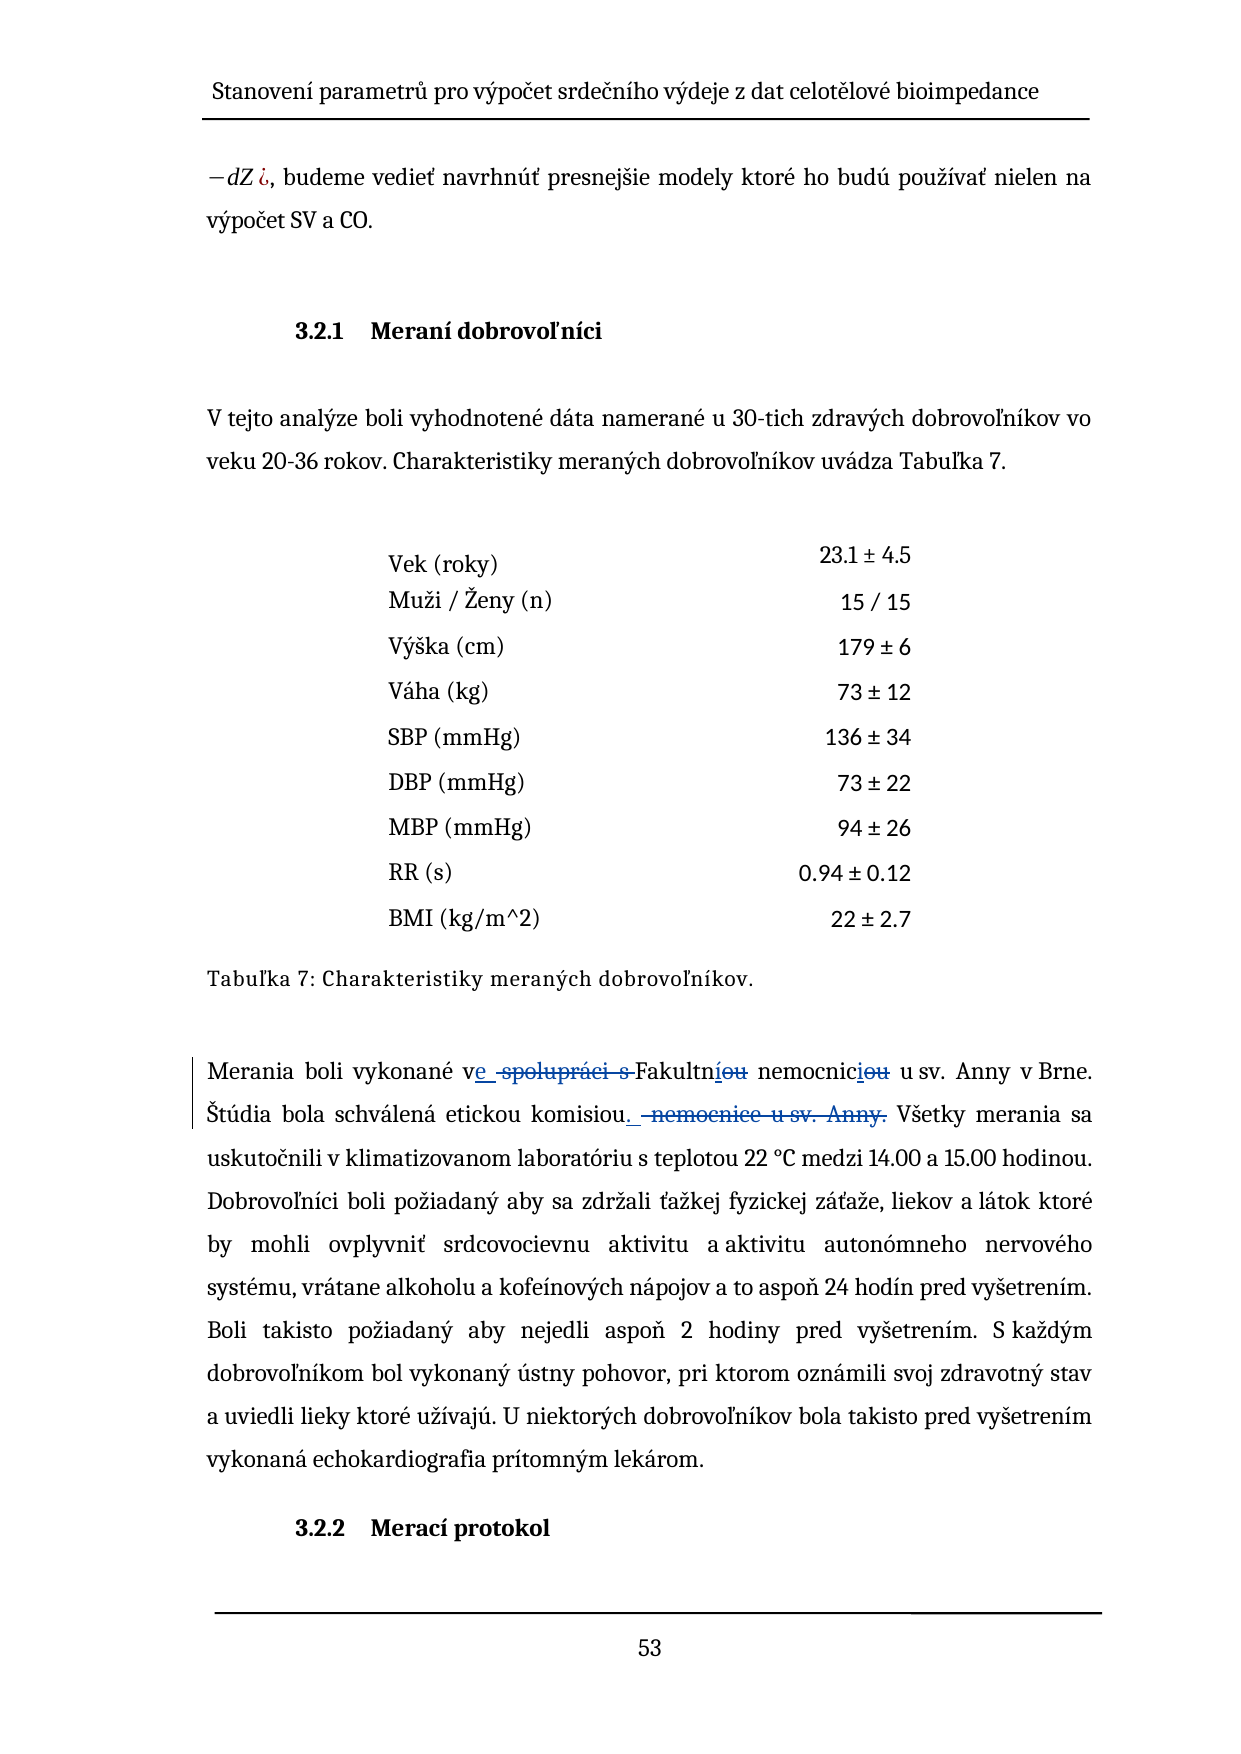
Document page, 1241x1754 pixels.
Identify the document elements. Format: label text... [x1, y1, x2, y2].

table_cell 15 / 15 [645, 578, 918, 623]
table_cell Váha (kg) [381, 669, 645, 714]
table_cell Muži / Ženy (n) [381, 578, 645, 623]
subtitle Merací protokol [295, 1513, 1092, 1542]
table_cell RR (s) [381, 850, 645, 895]
table_cell DBP (mmHg) [381, 760, 645, 805]
table_cell Výška (cm) [381, 624, 645, 669]
table_cell 179 ± 6 [645, 624, 918, 669]
text Merania boli vykonané vFakultn nemocnic u sv. Anny v Brne. Štúdia bola schválená etickou komisiou Všetky merania sa uskutočnili v klimatizovanom laboratóriu s teplotou 22 °C medzi 14.00 a 15.00 hodinou. Dobrovoľníci boli požiadaný aby sa zdržali ťažkej fyzickej záťaže, liekov a látok ktoré by mohli ovplyvniť srdcovocievnu aktivitu a aktivitu autonómneho nervového systému, vrátane alkoholu a kofeínových nápojov a to aspoň 24 hodín pred vyšetrením. Boli takisto požiadaný aby nejedli aspoň 2 hodiny pred vyšetrením. S každým dobrovoľníkom bol vykonaný ústny pohovor, pri ktorom oznámili svoj zdravotný stav a uviedli lieky ktoré užívajú. U niektorých dobrovoľníkov bola takisto pred vyšetrením vykonaná echokardiografia prítomným lekárom. [207, 1057, 1092, 1474]
text V tejto analýze boli vyhodnotené dáta namerané u 30-tich zdravých dobrovoľníkov vo veku 20-36 rokov. Charakteristiky meraných dobrovoľníkov uvádza Tabuľka 7. [207, 403, 1092, 475]
table_cell SBP (mmHg) [381, 714, 645, 759]
table_cell BMI (kg/m^2) [381, 895, 645, 941]
table_cell 22 ± 2.7 [645, 895, 918, 941]
table_cell MBP (mmHg) [381, 805, 645, 850]
table_cell 0.94 ± 0.12 [645, 850, 918, 895]
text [207, 163, 1092, 235]
table_cell 73 ± 22 [645, 760, 918, 805]
table_cell 136 ± 34 [645, 714, 918, 759]
text Tabuľka 7: Charakteristiky meraných dobrovoľníkov. [207, 966, 1092, 992]
table_cell 94 ± 26 [645, 805, 918, 850]
table_header Vek (roky) [381, 533, 645, 578]
table_header 23.1 ± 4.5 [645, 533, 918, 578]
subtitle Meraní dobrovoľníci [295, 317, 1092, 346]
table_cell 73 ± 12 [645, 669, 918, 714]
